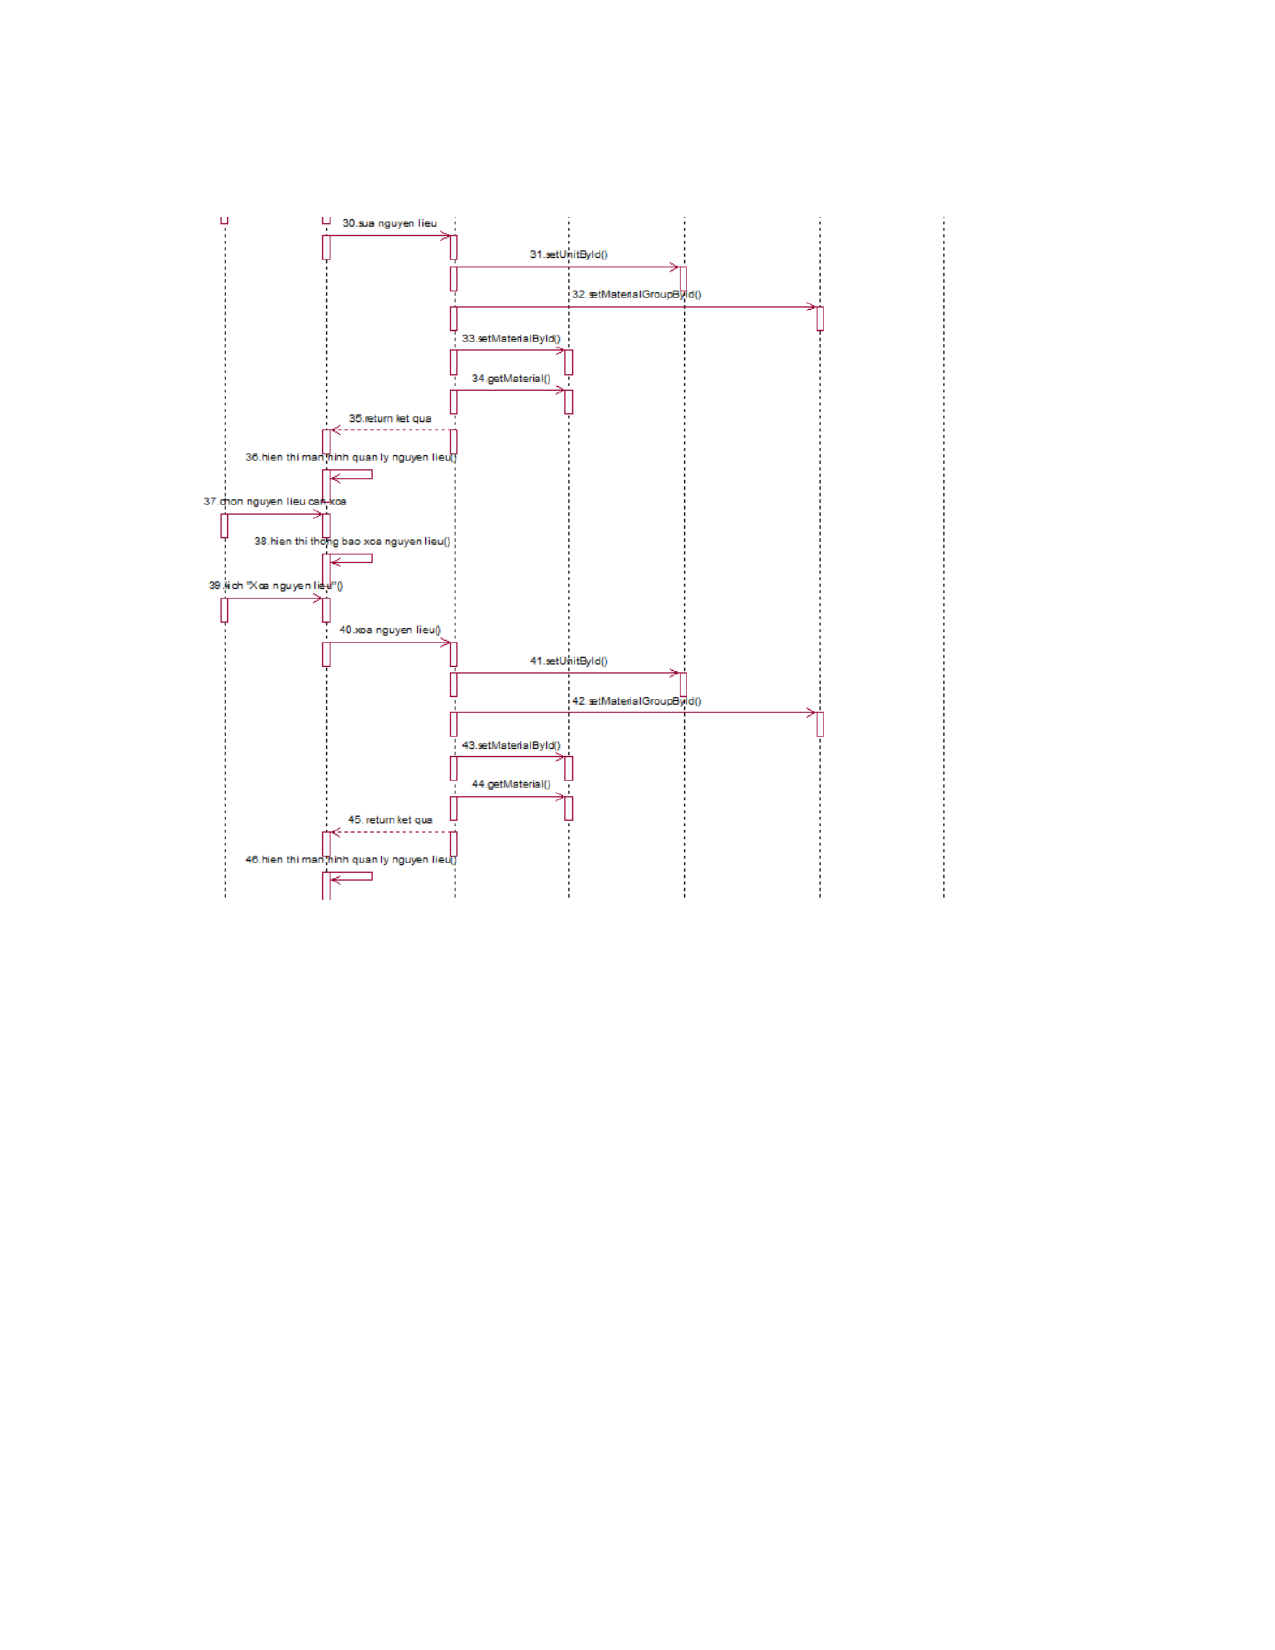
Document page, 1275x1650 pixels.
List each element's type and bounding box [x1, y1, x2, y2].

picture [150, 217, 992, 900]
